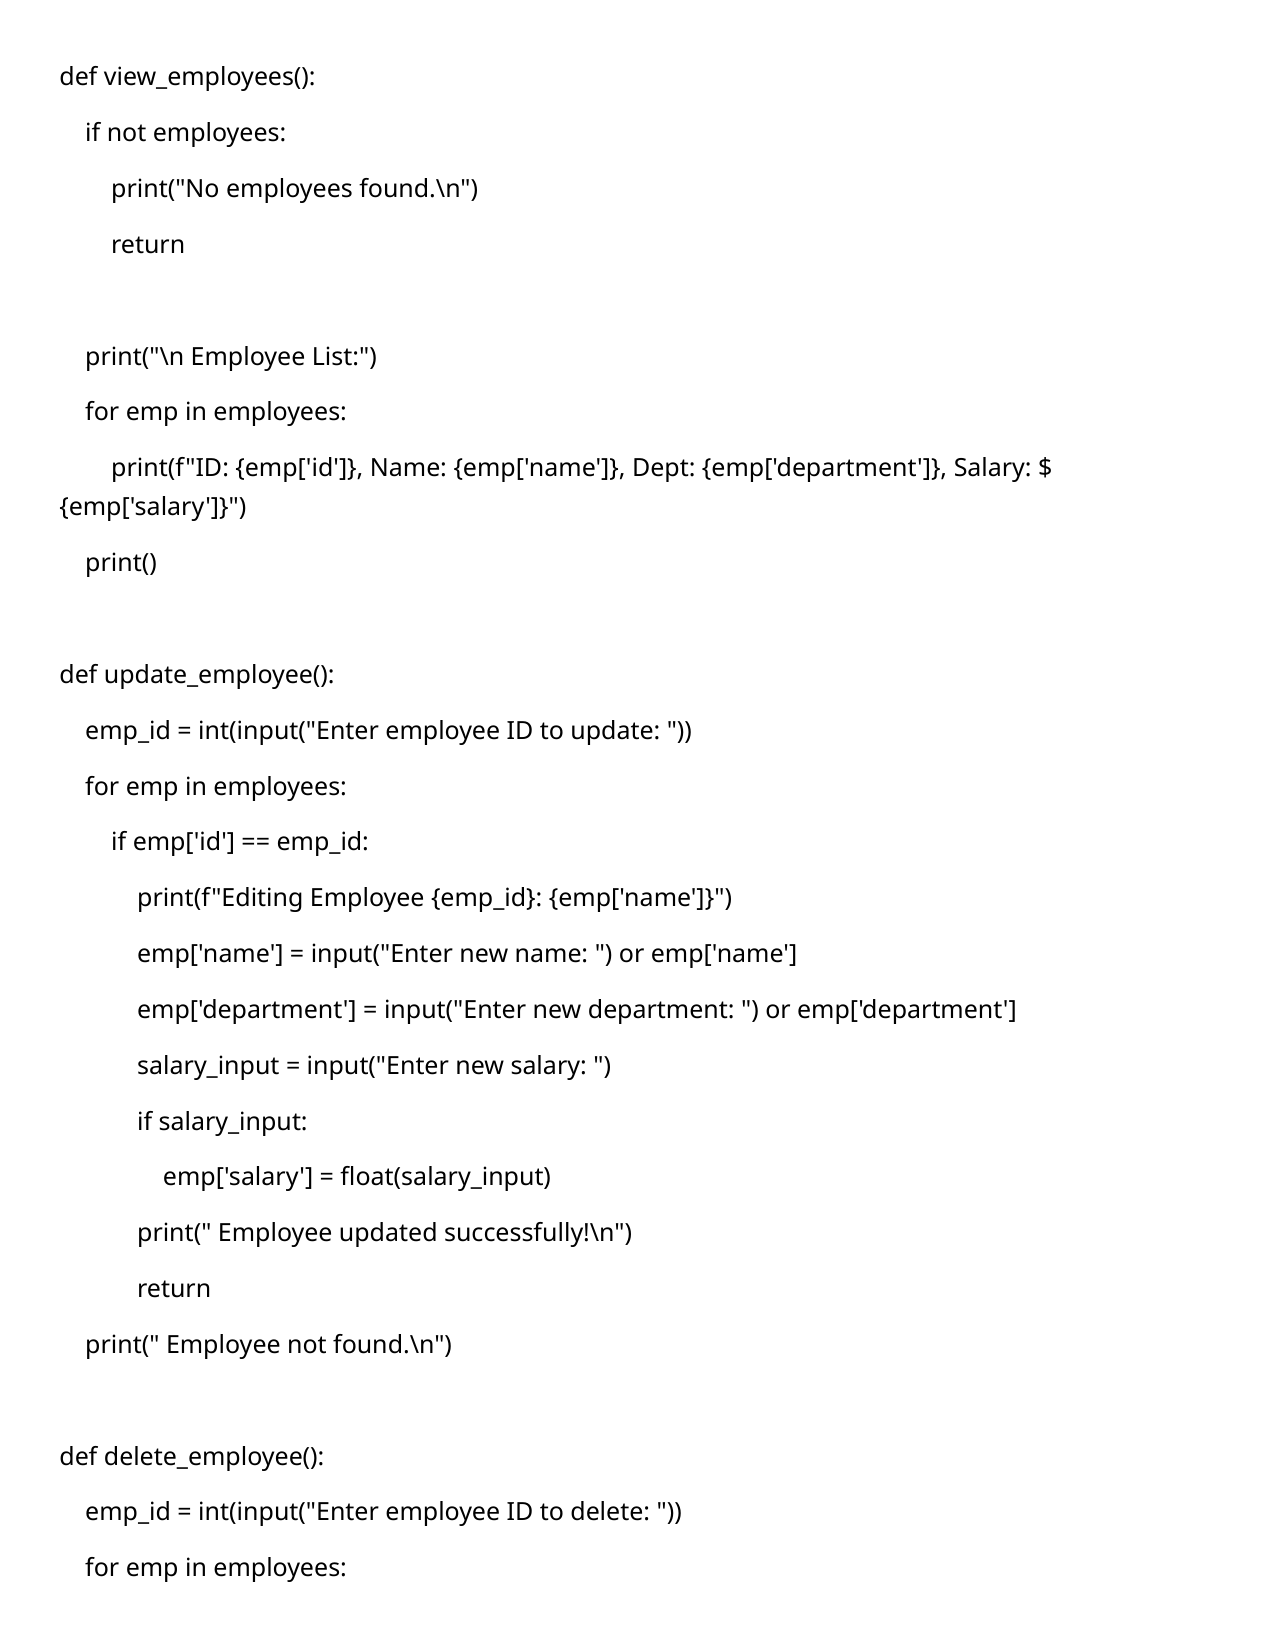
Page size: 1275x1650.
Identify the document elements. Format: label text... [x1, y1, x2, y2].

text salary_input = input("Enter new salary: ") [59, 1047, 1216, 1081]
text for emp in employees: [59, 394, 1216, 428]
text for emp in employees: [59, 1550, 1216, 1584]
text if salary_input: [59, 1103, 1216, 1137]
text emp_id = int(input("Enter employee ID to delete: ")) [59, 1494, 1216, 1528]
text print(" Employee updated successfully!\n") [59, 1215, 1216, 1249]
text emp_id = int(input("Enter employee ID to update: ")) [59, 712, 1216, 746]
text if emp['id'] == emp_id: [59, 824, 1216, 858]
text print("\n Employee List:") [59, 338, 1216, 372]
text print() [59, 545, 1216, 579]
text print("No employees found.\n") [59, 171, 1216, 205]
text def view_employees(): [59, 59, 1216, 93]
text print(f"ID: {emp['id']}, Name: {emp['name']}, Dept: {emp['department']}, Salary: ${emp['salary']}") [59, 450, 1216, 523]
text emp['name'] = input("Enter new name: ") or emp['name'] [59, 936, 1216, 970]
text if not employees: [59, 115, 1216, 149]
text print(" Employee not found.\n") [59, 1327, 1216, 1361]
text return [59, 1271, 1216, 1305]
text emp['department'] = input("Enter new department: ") or emp['department'] [59, 992, 1216, 1026]
text def update_employee(): [59, 657, 1216, 691]
text print(f"Editing Employee {emp_id}: {emp['name']}") [59, 880, 1216, 914]
text for emp in employees: [59, 768, 1216, 802]
text emp['salary'] = float(salary_input) [59, 1159, 1216, 1193]
text def delete_employee(): [59, 1438, 1216, 1472]
text return [59, 227, 1216, 261]
